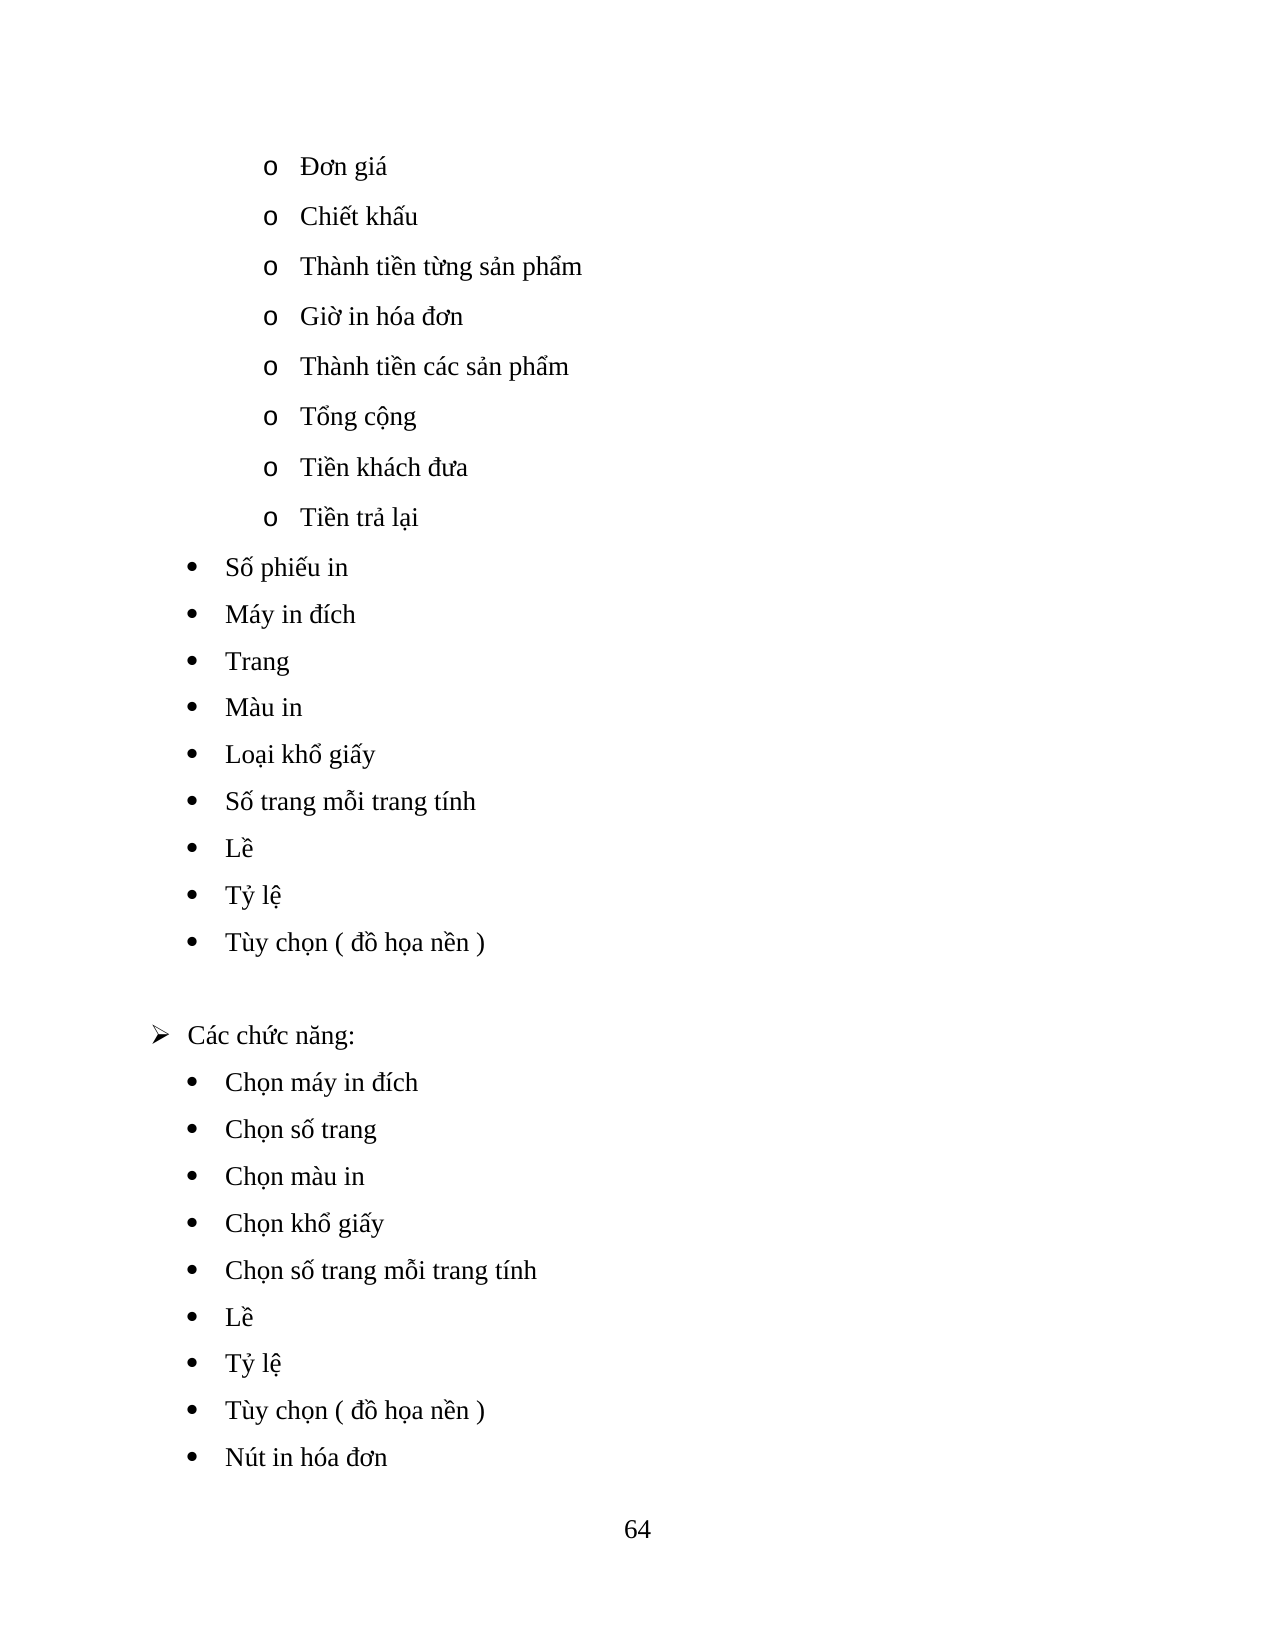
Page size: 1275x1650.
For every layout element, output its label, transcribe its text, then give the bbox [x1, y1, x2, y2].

list Chọn số trang mỗi trang tính [187, 1254, 1125, 1285]
list Nút in hóa đơn [187, 1441, 1125, 1472]
list Lề [187, 832, 1125, 863]
list Các chức năng: [150, 1019, 1125, 1051]
list Số phiếu in [187, 551, 1125, 582]
list Tỷ lệ [187, 1347, 1125, 1379]
list Tùy chọn ( đồ họa nền ) [187, 926, 1125, 957]
list Đơn giá [262, 150, 1125, 183]
list Tổng cộng [262, 401, 1125, 434]
list Chọn số trang [187, 1113, 1125, 1144]
list Chọn màu in [187, 1160, 1125, 1191]
list Thành tiền các sản phẩm [262, 350, 1125, 384]
list Màu in [187, 691, 1125, 723]
list Tỷ lệ [187, 879, 1125, 910]
list Chọn khổ giấy [187, 1207, 1125, 1238]
list Lề [187, 1301, 1125, 1332]
list Tiền trả lại [262, 501, 1125, 534]
list Thành tiền từng sản phẩm [262, 250, 1125, 284]
list Trang [187, 644, 1125, 676]
list Giờ in hóa đơn [262, 300, 1125, 334]
list Tùy chọn ( đồ họa nền ) [187, 1394, 1125, 1426]
list Máy in đích [187, 598, 1125, 629]
list Chiết khấu [262, 200, 1125, 233]
list Số trang mỗi trang tính [187, 785, 1125, 816]
list Chọn máy in đích [187, 1066, 1125, 1097]
list Loại khổ giấy [187, 738, 1125, 769]
list Tiền khách đưa [262, 451, 1125, 484]
